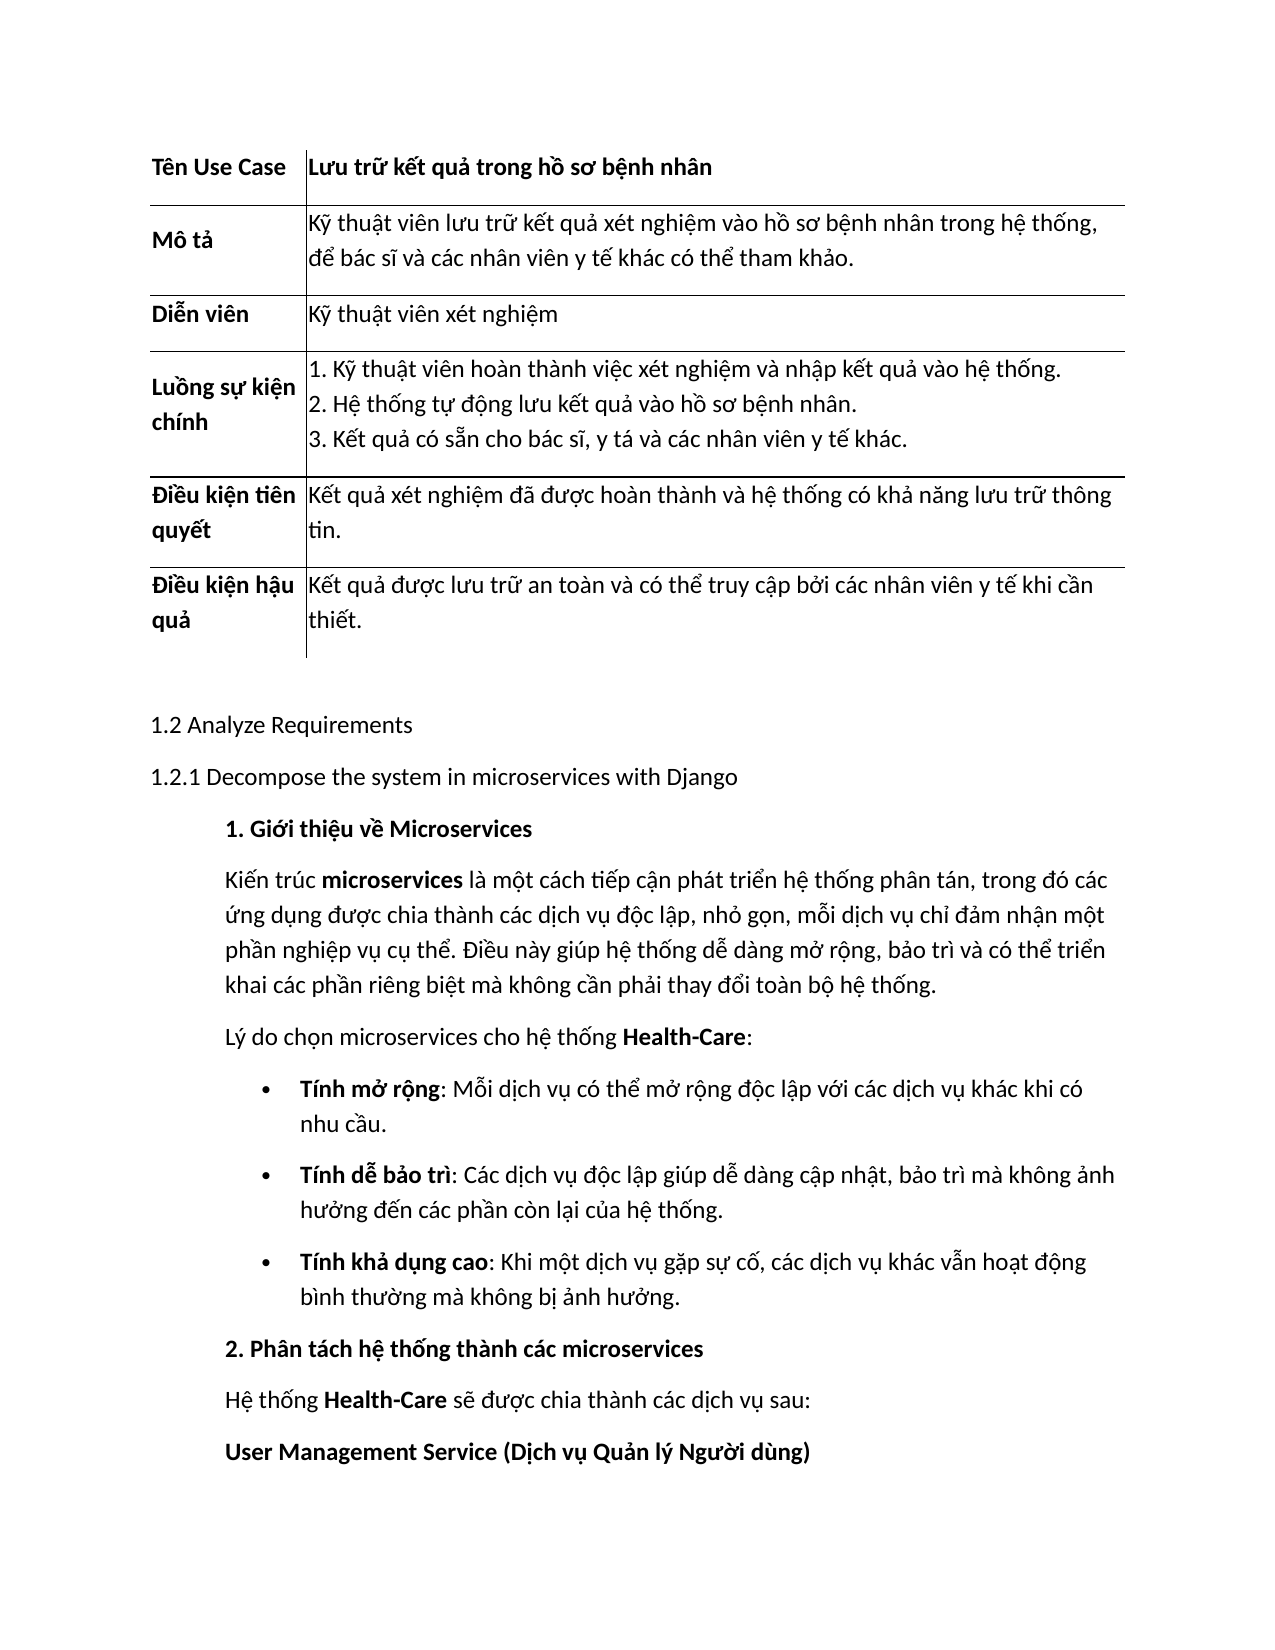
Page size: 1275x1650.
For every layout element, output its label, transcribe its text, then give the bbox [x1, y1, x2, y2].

table_cell Kết quả xét nghiệm đã được hoàn thành và hệ thống có khả năng lưu trữ thông tin. [307, 478, 1125, 567]
table_cell 1. Kỹ thuật viên hoàn thành việc xét nghiệm và nhập kết quả vào hệ thống. 2. Hệ thống tự động lưu kết quả vào hồ sơ bệnh nhân. 3. Kết quả có sẵn cho bác sĩ, y tá và các nhân viên y tế khác. [307, 352, 1125, 476]
table_cell Kỹ thuật viên lưu trữ kết quả xét nghiệm vào hồ sơ bệnh nhân trong hệ thống, để bác sĩ và các nhân viên y tế khác có thể tham khảo. [307, 206, 1125, 295]
text Kiến trúc microservices là một cách tiếp cận phát triển hệ thống phân tán, trong đó các ứng dụng được chia thành các dịch vụ độc lập, nhỏ gọn, mỗi dịch vụ chỉ đảm nhận một phần nghiệp vụ cụ thể. Điều này giúp hệ thống dễ dàng mở rộng, bảo trì và có thể triển khai các phần riêng biệt mà không cần phải thay đổi toàn bộ hệ thống. [225, 864, 1125, 1000]
text 1.2.1 Decompose the system in microservices with Django [150, 761, 1125, 792]
table_cell Kỹ thuật viên xét nghiệm [307, 296, 1125, 351]
text 2. Phân tách hệ thống thành các microservices [225, 1333, 1125, 1363]
table_cell Diễn viên [150, 296, 306, 351]
text 1. Giới thiệu về Microservices [225, 813, 1125, 843]
table_cell Luồng sự kiện chính [150, 352, 306, 476]
list Tính dễ bảo trì: Các dịch vụ độc lập giúp dễ dàng cập nhật, bảo trì mà không ảnh hưởng đến các phần còn lại của hệ thống. [262, 1159, 1125, 1225]
list Tính mở rộng: Mỗi dịch vụ có thể mở rộng độc lập với các dịch vụ khác khi có nhu cầu. [262, 1073, 1125, 1138]
table_cell Kết quả được lưu trữ an toàn và có thể truy cập bởi các nhân viên y tế khi cần thiết. [307, 568, 1125, 658]
table_header Tên Use Case [150, 150, 306, 204]
table_cell Điều kiện hậu quả [150, 568, 306, 658]
text Lý do chọn microservices cho hệ thống Health-Care: [225, 1021, 1125, 1052]
table_cell Điều kiện tiên quyết [150, 478, 306, 567]
text User Management Service (Dịch vụ Quản lý Người dùng) [225, 1436, 1125, 1467]
text Hệ thống Health-Care sẽ được chia thành các dịch vụ sau: [225, 1384, 1125, 1415]
list Tính khả dụng cao: Khi một dịch vụ gặp sự cố, các dịch vụ khác vẫn hoạt động bình thường mà không bị ảnh hưởng. [262, 1246, 1125, 1312]
table_cell Mô tả [150, 206, 306, 295]
text 1.2 Analyze Requirements [150, 709, 1125, 740]
table_header Lưu trữ kết quả trong hồ sơ bệnh nhân [307, 150, 1125, 204]
